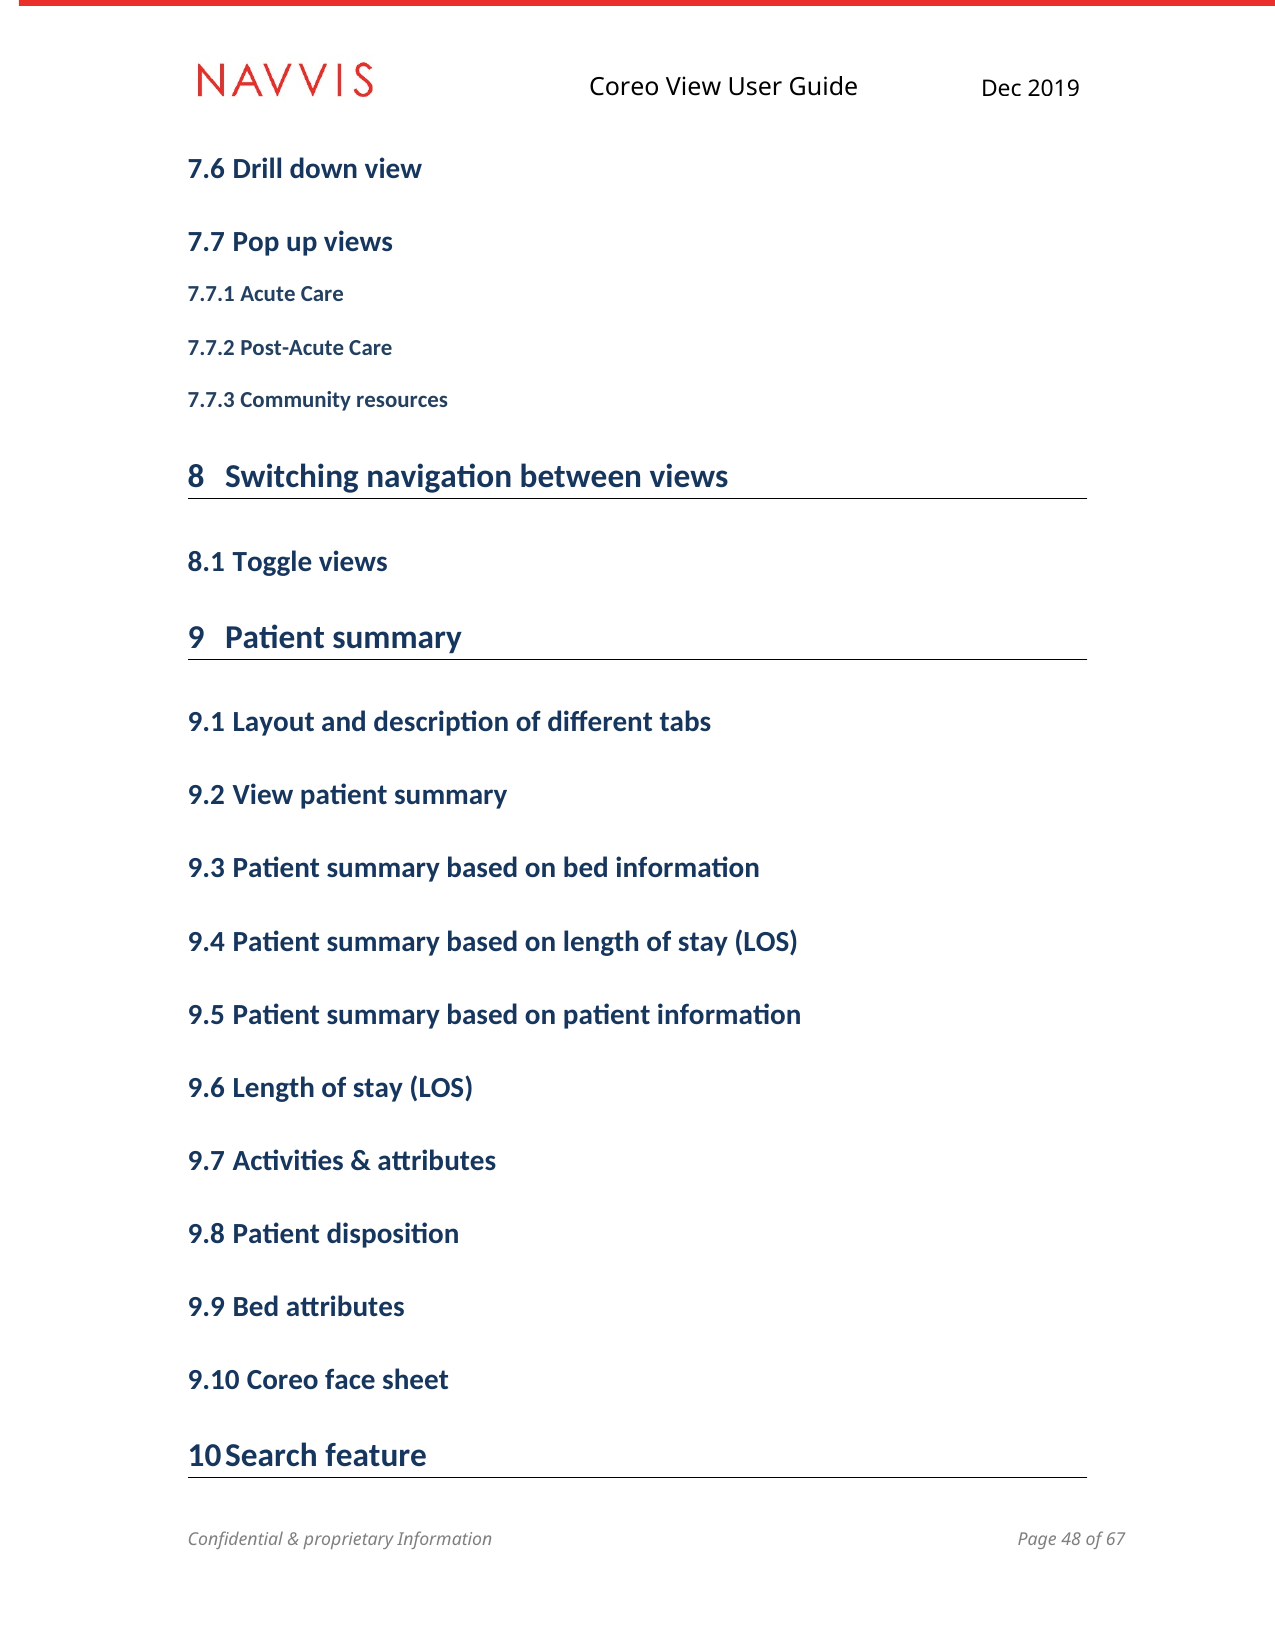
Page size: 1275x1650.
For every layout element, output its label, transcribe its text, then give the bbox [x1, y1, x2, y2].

subtitle Pop up views [187, 223, 1087, 259]
subtitle Drill down view [187, 150, 1087, 186]
subtitle Patient disposition [187, 1215, 1087, 1251]
subtitle Coreo face sheet [187, 1361, 1087, 1397]
picture [187, 55, 383, 104]
subtitle Switching navigation between views [187, 455, 1087, 499]
subtitle Search feature [187, 1434, 1087, 1478]
subtitle Acute Care [187, 279, 1087, 308]
subtitle Length of stay (LOS) [187, 1069, 1087, 1104]
subtitle Patient summary based on patient information [187, 996, 1087, 1031]
subtitle Bed attributes [187, 1288, 1087, 1324]
subtitle Patient summary [187, 616, 1087, 660]
subtitle Patient summary based on bed information [187, 849, 1087, 885]
subtitle Post-Acute Care [187, 333, 1087, 361]
subtitle View patient summary [187, 776, 1087, 812]
subtitle Activities & attributes [187, 1142, 1087, 1178]
subtitle Community resources [187, 386, 1087, 414]
subtitle Patient summary based on length of stay (LOS) [187, 923, 1087, 958]
subtitle Toggle views [187, 543, 1087, 578]
subtitle Layout and description of different tabs [187, 703, 1087, 739]
